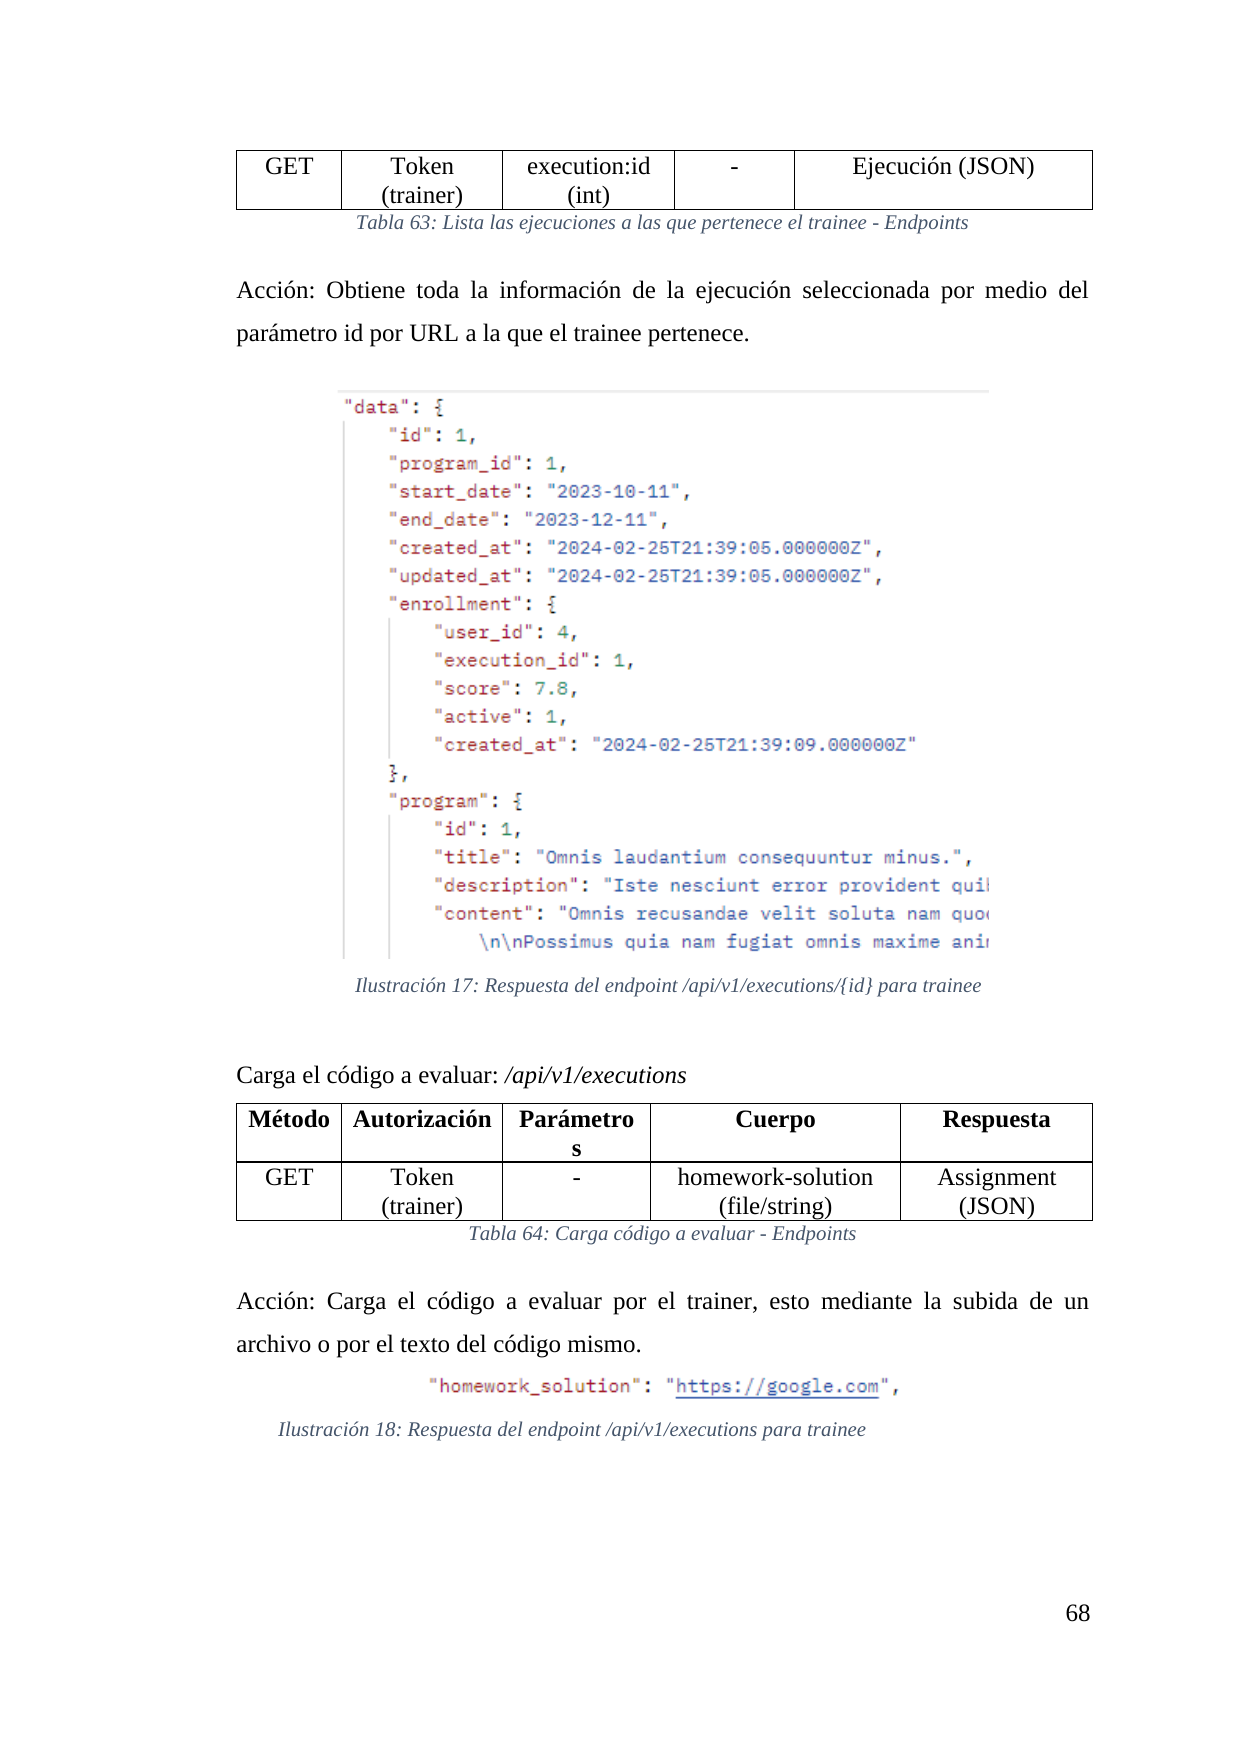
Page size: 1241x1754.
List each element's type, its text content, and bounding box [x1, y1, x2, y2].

table_cell - [503, 1163, 650, 1220]
table_header Autorización [342, 1104, 502, 1161]
picture [424, 1372, 903, 1402]
table_header Respuesta [901, 1104, 1092, 1161]
text Acción: Carga el código a evaluar por el trainer, esto mediante la subida de un archivo o por el texto del código mismo. [236, 1286, 1090, 1358]
table_header Cuerpo [651, 1104, 900, 1161]
table_cell Token (trainer) [342, 151, 502, 208]
table_cell - [675, 151, 794, 208]
table_header Parámetros [503, 1104, 650, 1161]
table_cell GET [237, 151, 341, 208]
table_cell homework-solution (file/string) [651, 1163, 900, 1220]
table_cell Token (trainer) [342, 1163, 502, 1220]
text Tabla 63: Lista las ejecuciones a las que pertenece el trainee - Endpoints [236, 210, 1090, 234]
subtitle Carga el código a evaluar: /api/v1/executions [236, 1060, 1090, 1088]
table_cell Ejecución (JSON) [795, 151, 1092, 208]
text Tabla 64: Carga código a evaluar - Endpoints [236, 1221, 1090, 1245]
table_cell execution:id (int) [503, 151, 674, 208]
picture [337, 390, 989, 959]
table_header Método [237, 1104, 341, 1161]
table_cell Assignment (JSON) [901, 1163, 1092, 1220]
text Acción: Obtiene toda la información de la ejecución seleccionada por medio del parámetro id por URL a la que el trainee pertenece. [236, 275, 1090, 347]
table_cell GET [237, 1163, 341, 1220]
